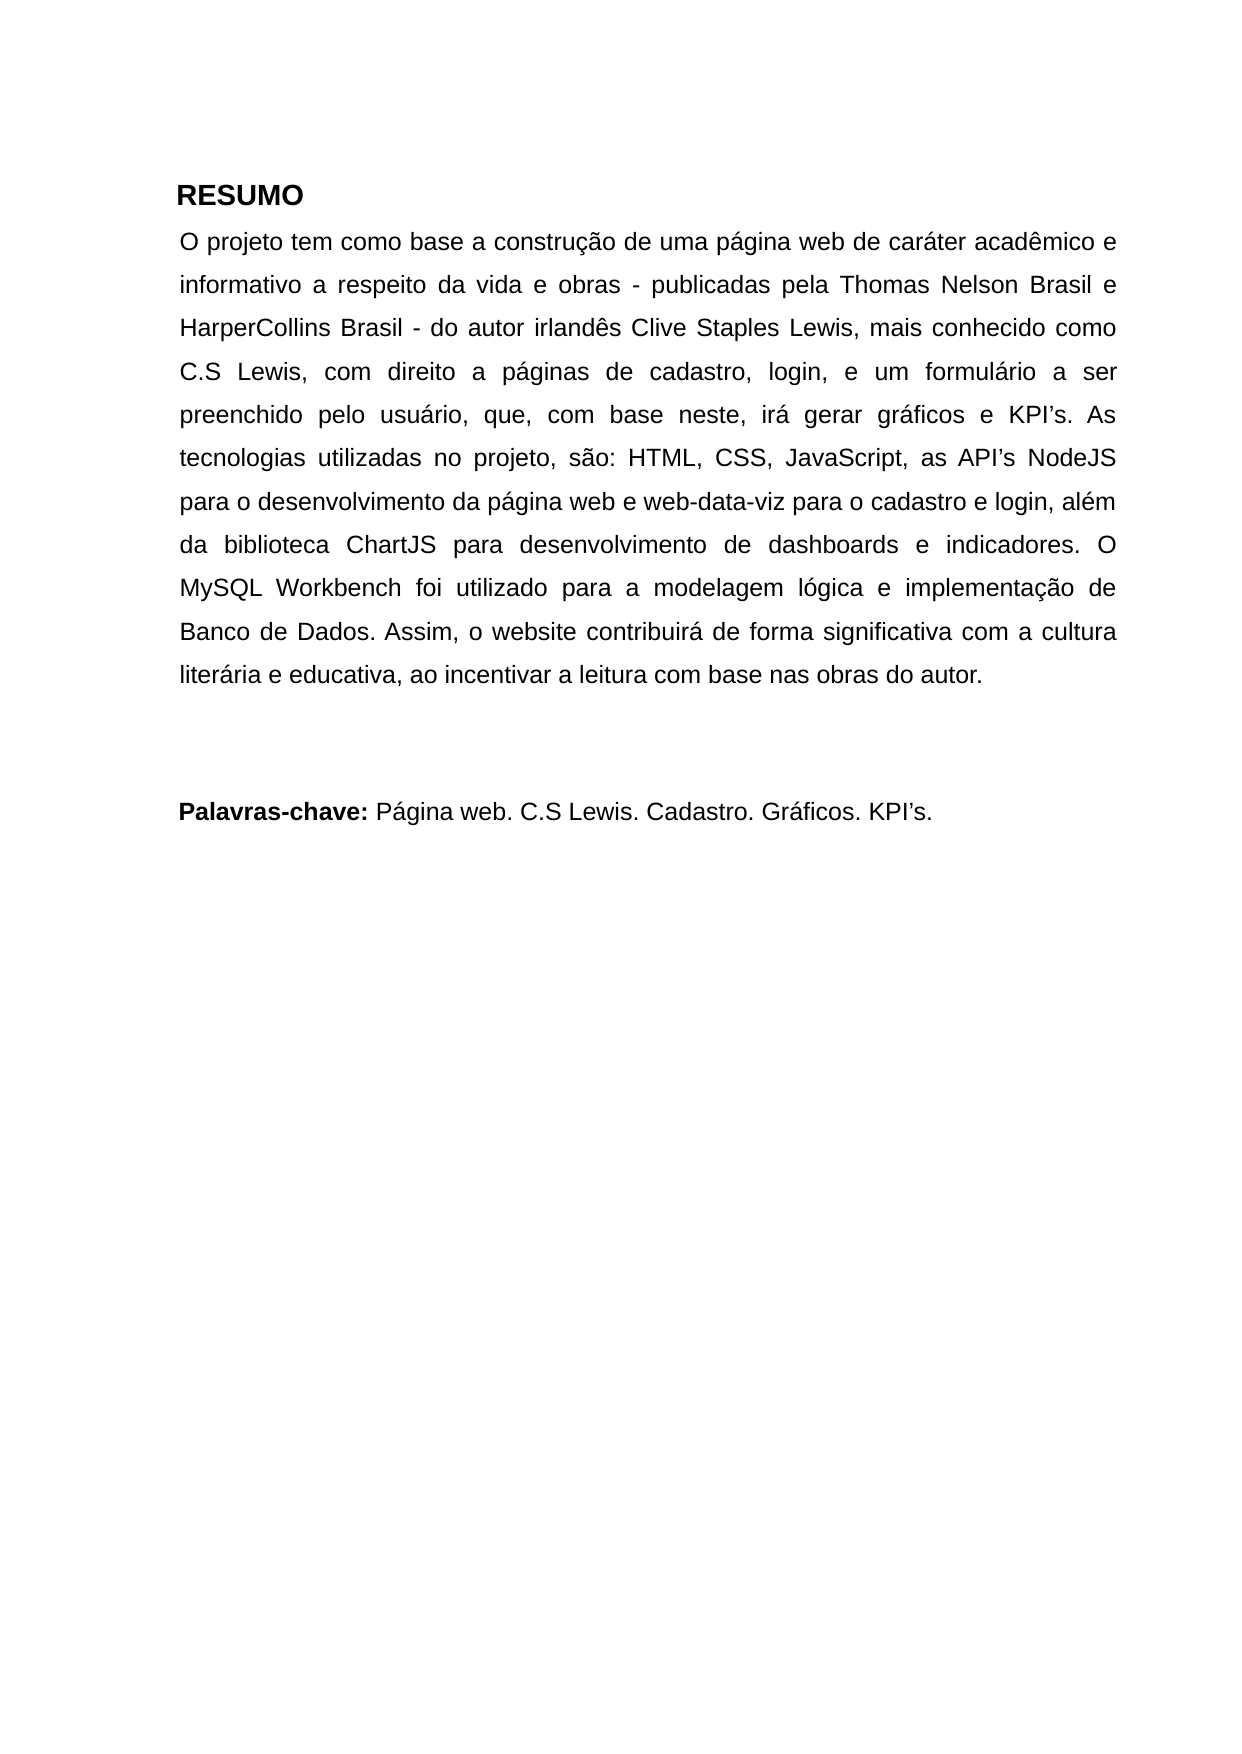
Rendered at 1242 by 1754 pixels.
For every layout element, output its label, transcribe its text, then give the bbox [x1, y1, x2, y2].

text RESUMO [176, 178, 1124, 212]
text O projeto tem como base a construção de uma página web de caráter acadêmico e informativo a respeito da vida e obras - publicadas pela Thomas Nelson Brasil e HarperCollins Brasil - do autor irlandês Clive Staples Lewis, mais conhecido como C.S Lewis, com direito a páginas de cadastro, login, e um formulário a ser preenchido pelo usuário, que, com base neste, irá gerar gráficos e KPI’s. As tecnologias utilizadas no projeto, são: HTML, CSS, JavaScript, as API’s NodeJS para o desenvolvimento da página web e web-data-viz para o cadastro e login, além da biblioteca ChartJS para desenvolvimento de dashboards e indicadores. O MySQL Workbench foi utilizado para a modelagem lógica e implementação de Banco de Dados. Assim, o website contribuirá de forma significativa com a cultura literária e educativa, ao incentivar a leitura com base nas obras do autor. [179, 227, 1118, 689]
text Palavras-chave: Página web. C.S Lewis. Cadastro. Gráficos. KPI’s. [178, 796, 1118, 825]
